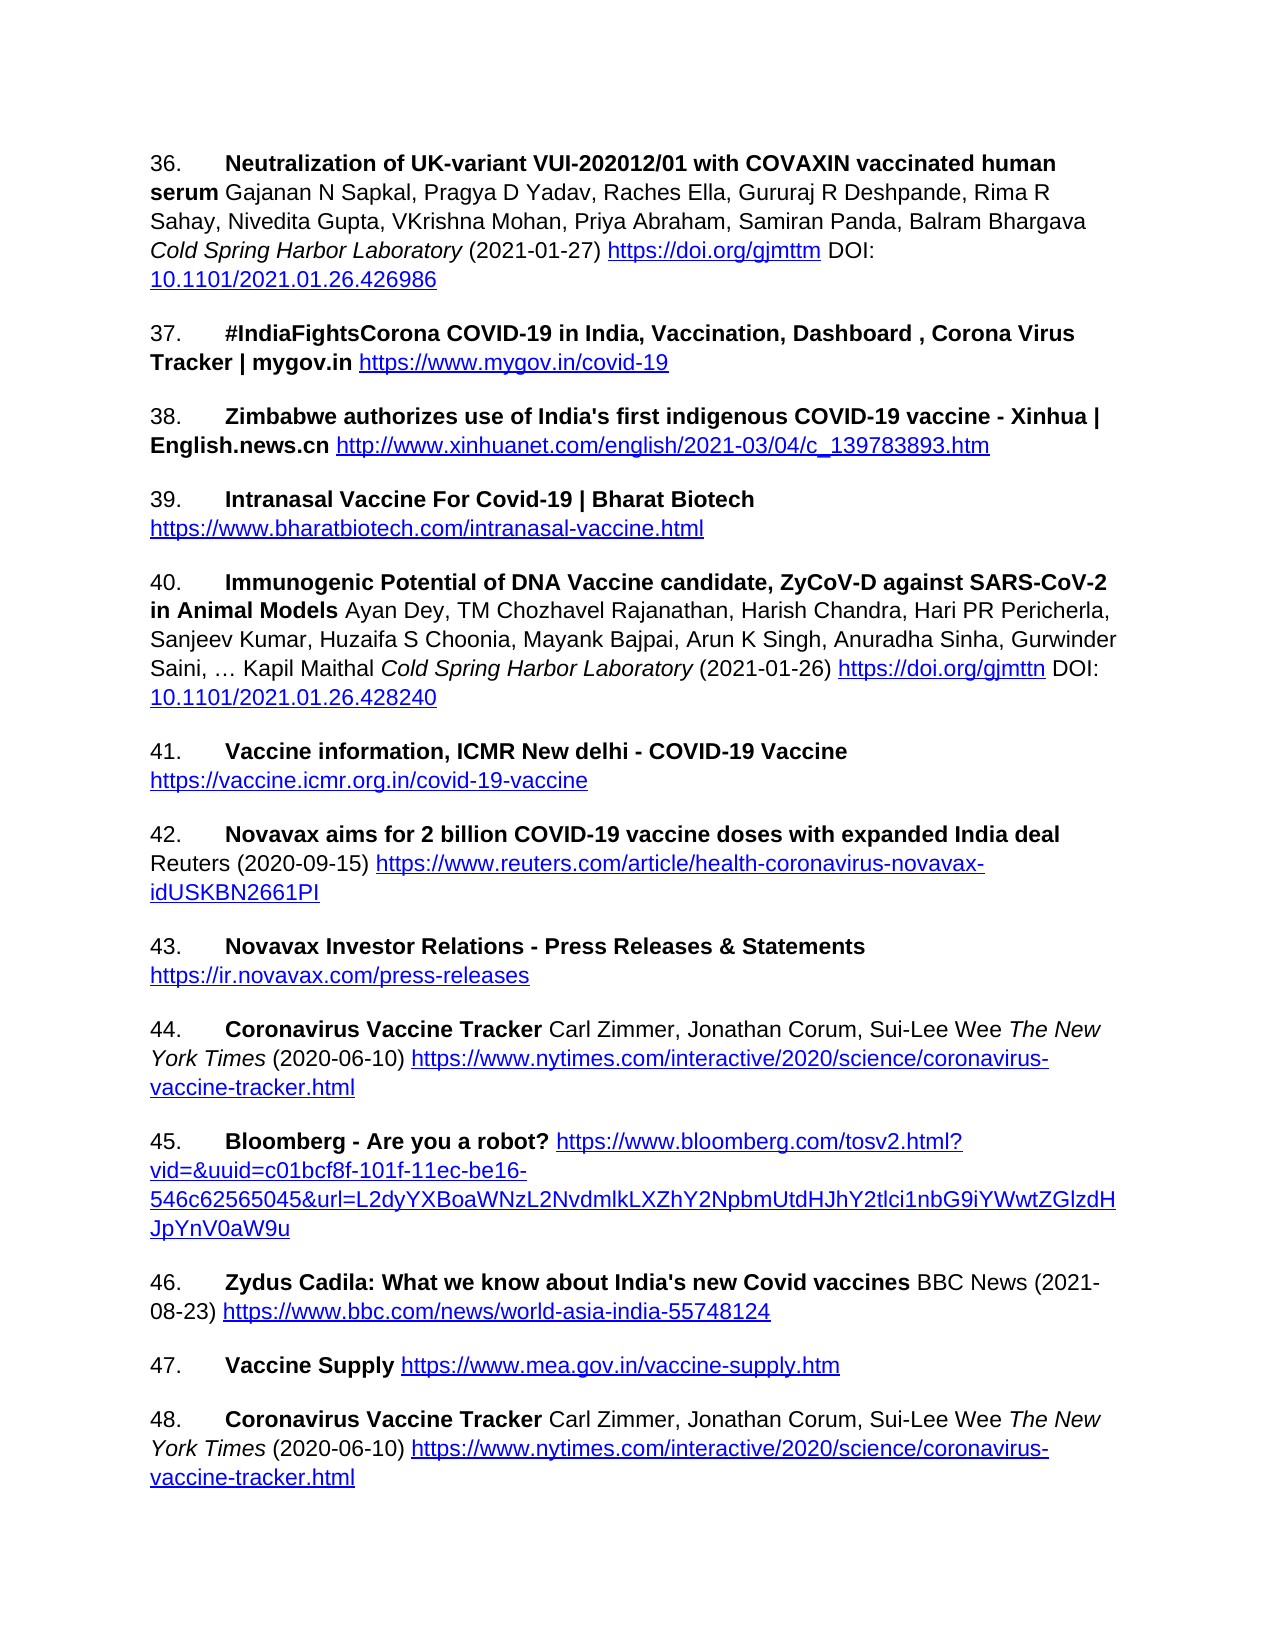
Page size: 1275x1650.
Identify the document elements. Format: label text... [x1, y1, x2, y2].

text 46. Zydus Cadila: What we know about India's new Covid vaccines BBC News (2021-08-23) https://www.bbc.com/news/world-asia-india-55748124 [150, 1269, 1125, 1324]
text 38. Zimbabwe authorizes use of India's first indigenous COVID-19 vaccine - Xinhua | English.news.cn http://www.xinhuanet.com/english/2021-03/04/c_139783893.htm [150, 403, 1125, 458]
text 36. Neutralization of UK-variant VUI-202012/01 with COVAXIN vaccinated human serum Gajanan N Sapkal, Pragya D Yadav, Raches Ella, Gururaj R Deshpande, Rima R Sahay, Nivedita Gupta, VKrishna Mohan, Priya Abraham, Samiran Panda, Balram Bhargava Cold Spring Harbor Laboratory (2021-01-27) https://doi.org/gjmttm DOI: 10.1101/2021.01.26.426986 [150, 150, 1125, 292]
text 45. Bloomberg - Are you a robot? https://www.bloomberg.com/tosv2.html?vid=&uuid=c01bcf8f-101f-11ec-be16-546c62565045&url=L2dyYXBoaWNzL2NvdmlkLXZhY2NpbmUtdHJhY2tlci1nbG9iYWwtZGlzdHJpYnV0aW9u [150, 1128, 1125, 1241]
text 47. Vaccine Supply https://www.mea.gov.in/vaccine-supply.htm [150, 1352, 1125, 1378]
text 39. Intranasal Vaccine For Covid-19 | Bharat Biotech https://www.bharatbiotech.com/intranasal-vaccine.html [150, 486, 1125, 541]
text 42. Novavax aims for 2 billion COVID-19 vaccine doses with expanded India deal Reuters (2020-09-15) https://www.reuters.com/article/health-coronavirus-novavax-idUSKBN2661PI [150, 821, 1125, 906]
text 43. Novavax Investor Relations - Press Releases & Statements https://ir.novavax.com/press-releases [150, 933, 1125, 988]
text 48. Coronavirus Vaccine Tracker Carl Zimmer, Jonathan Corum, Sui-Lee Wee The New York Times (2020-06-10) https://www.nytimes.com/interactive/2020/science/coronavirus-vaccine-tracker.html [150, 1406, 1125, 1490]
text 40. Immunogenic Potential of DNA Vaccine candidate, ZyCoV-D against SARS-CoV-2 in Animal Models Ayan Dey, TM Chozhavel Rajanathan, Harish Chandra, Hari PR Pericherla, Sanjeev Kumar, Huzaifa S Choonia, Mayank Bajpai, Arun K Singh, Anuradha Sinha, Gurwinder Saini, … Kapil Maithal Cold Spring Harbor Laboratory (2021-01-26) https://doi.org/gjmttn DOI: 10.1101/2021.01.26.428240 [150, 568, 1125, 711]
text 41. Vaccine information, ICMR New delhi - COVID-19 Vaccine https://vaccine.icmr.org.in/covid-19-vaccine [150, 738, 1125, 794]
text 37. #IndiaFightsCorona COVID-19 in India, Vaccination, Dashboard , Corona Virus Tracker | mygov.in https://www.mygov.in/covid-19 [150, 320, 1125, 375]
text 44. Coronavirus Vaccine Tracker Carl Zimmer, Jonathan Corum, Sui-Lee Wee The New York Times (2020-06-10) https://www.nytimes.com/interactive/2020/science/coronavirus-vaccine-tracker.html [150, 1016, 1125, 1100]
